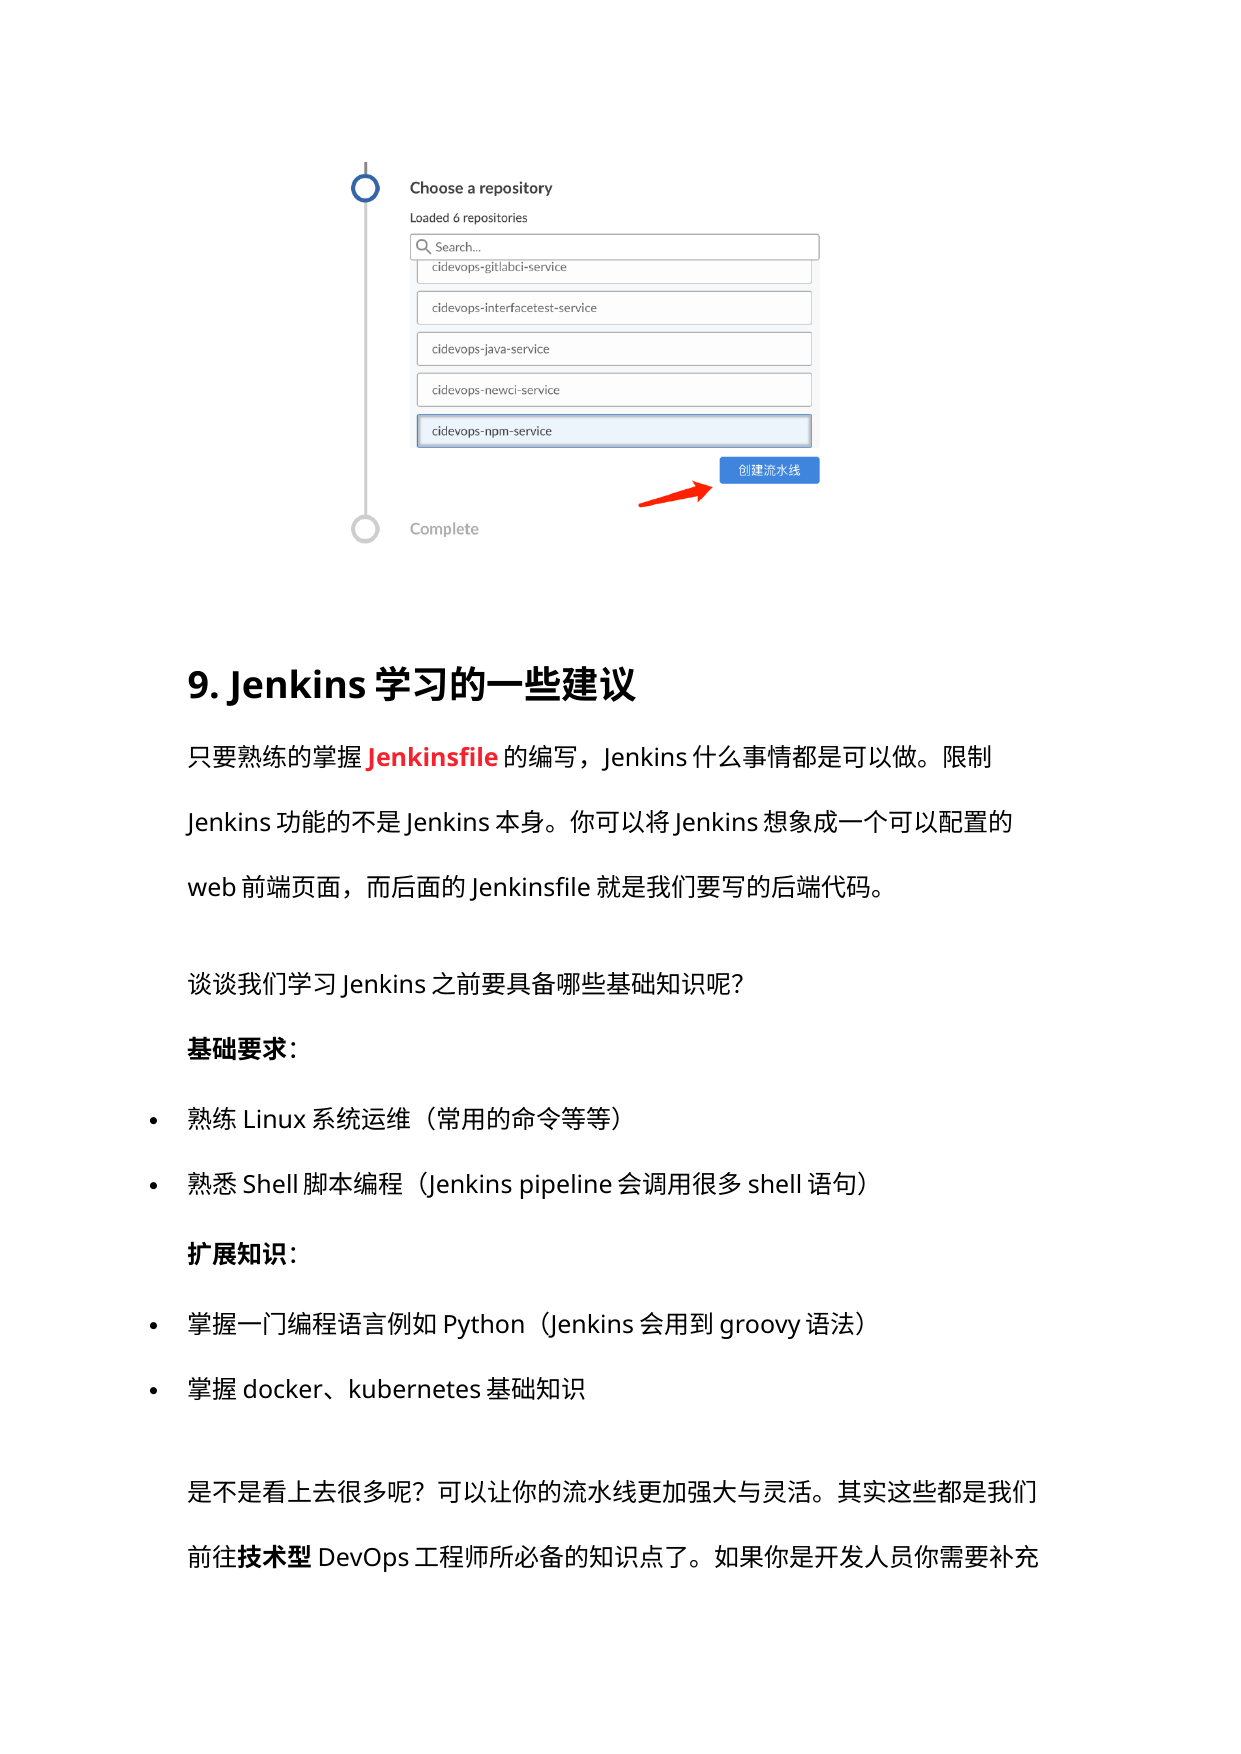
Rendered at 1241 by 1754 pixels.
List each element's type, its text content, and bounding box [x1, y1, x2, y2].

text 谈谈我们学习Jenkins之前要具备哪些基础知识呢？ [187, 950, 1053, 1015]
list 掌握docker、kubernetes基础知识 [150, 1355, 1053, 1420]
text 扩展知识： [187, 1220, 1053, 1285]
text 只要熟练的掌握Jenkinsfile的编写，Jenkins什么事情都是可以做。限制Jenkins功能的不是Jenkins本身。你可以将Jenkins想象成一个可以配置的web前端页面，而后面的Jenkinsfile就是我们要写的后端代码。 [187, 723, 1053, 918]
list 掌握一门编程语言例如Python（Jenkins会用到groovy语法） [150, 1290, 1053, 1355]
list 熟练Linux系统运维（常用的命令等等） [150, 1085, 1053, 1150]
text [187, 1458, 1053, 1588]
text 基础要求： [187, 1015, 1053, 1080]
list 熟悉Shell脚本编程（Jenkins pipeline会调用很多shell语句） [150, 1150, 1053, 1215]
text 9. Jenkins学习的一些建议 [187, 650, 1053, 715]
picture [307, 162, 934, 576]
